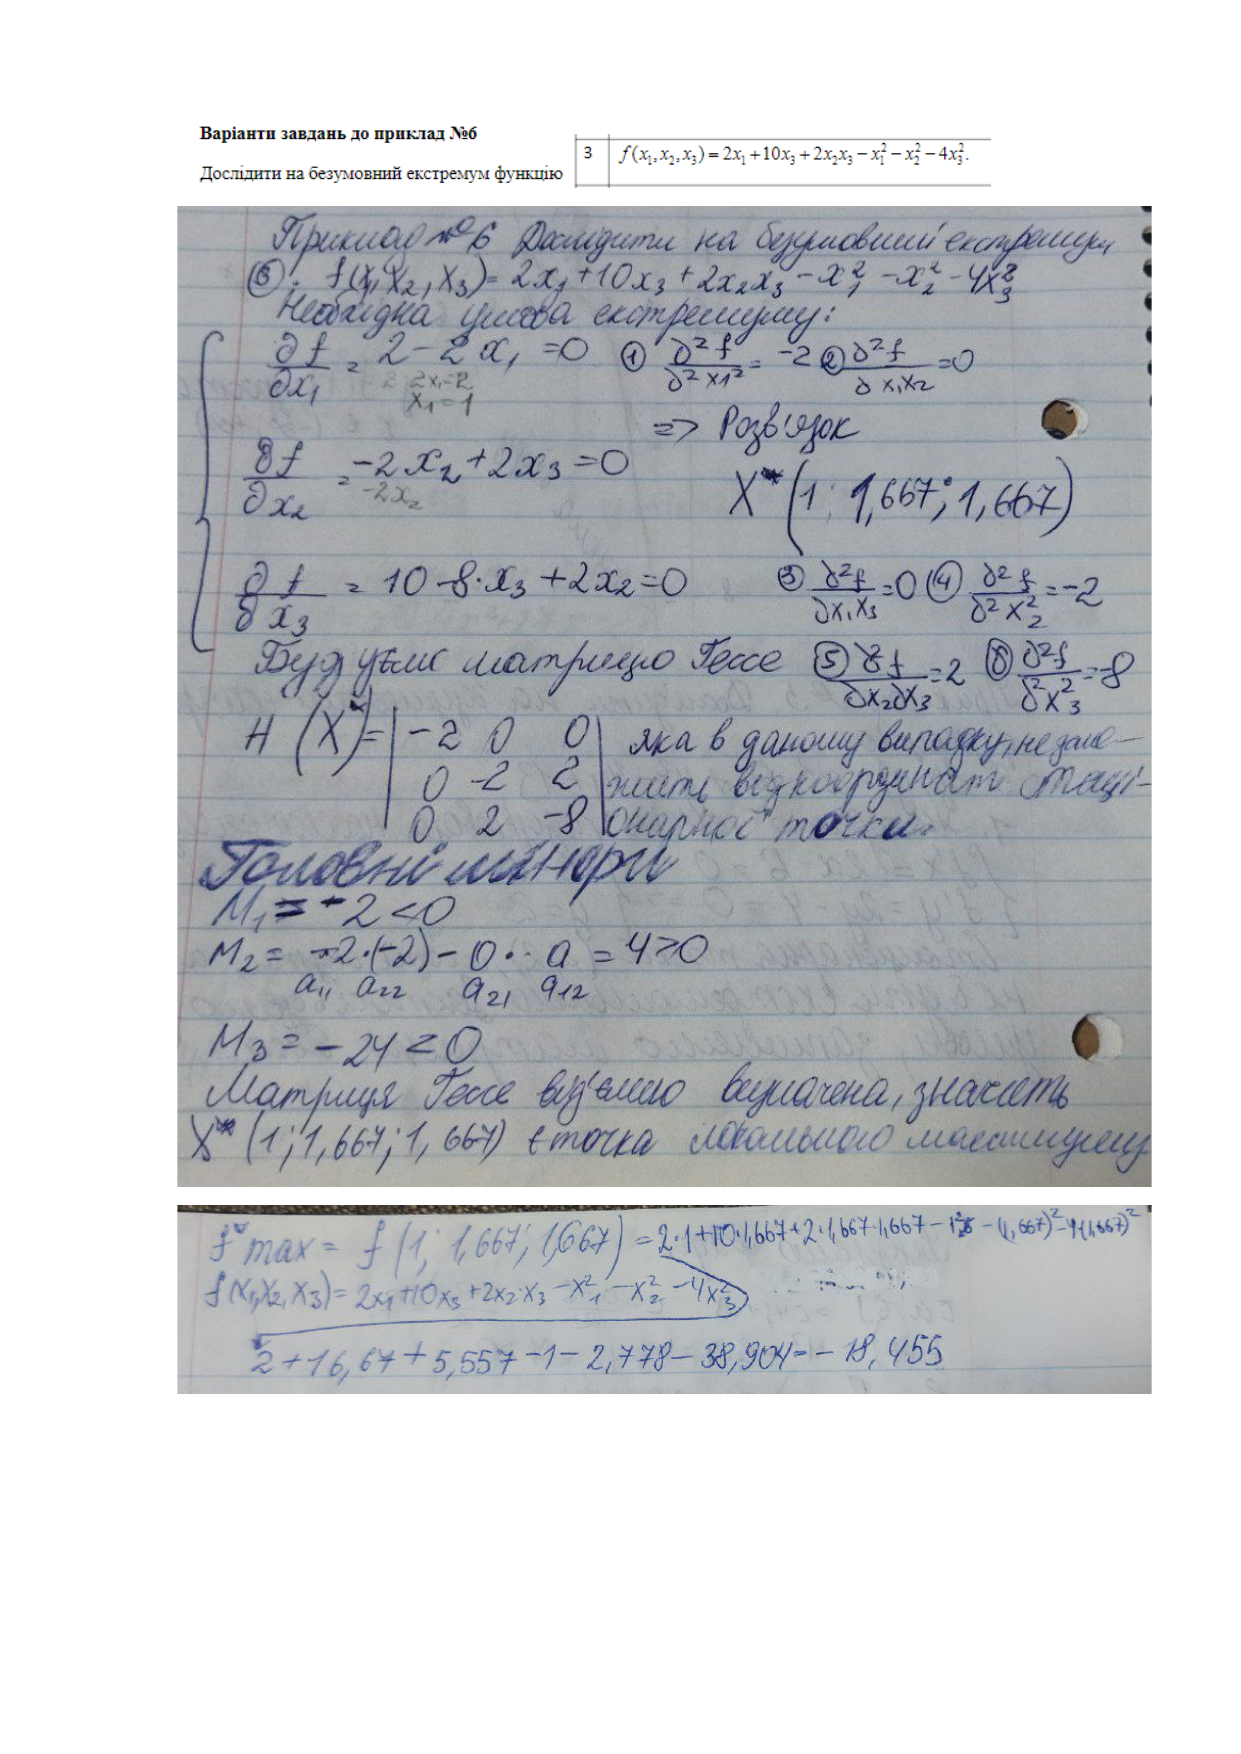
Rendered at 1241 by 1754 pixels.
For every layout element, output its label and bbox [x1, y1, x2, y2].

picture [177, 206, 1152, 1187]
picture [177, 1205, 1152, 1394]
picture [177, 118, 992, 188]
